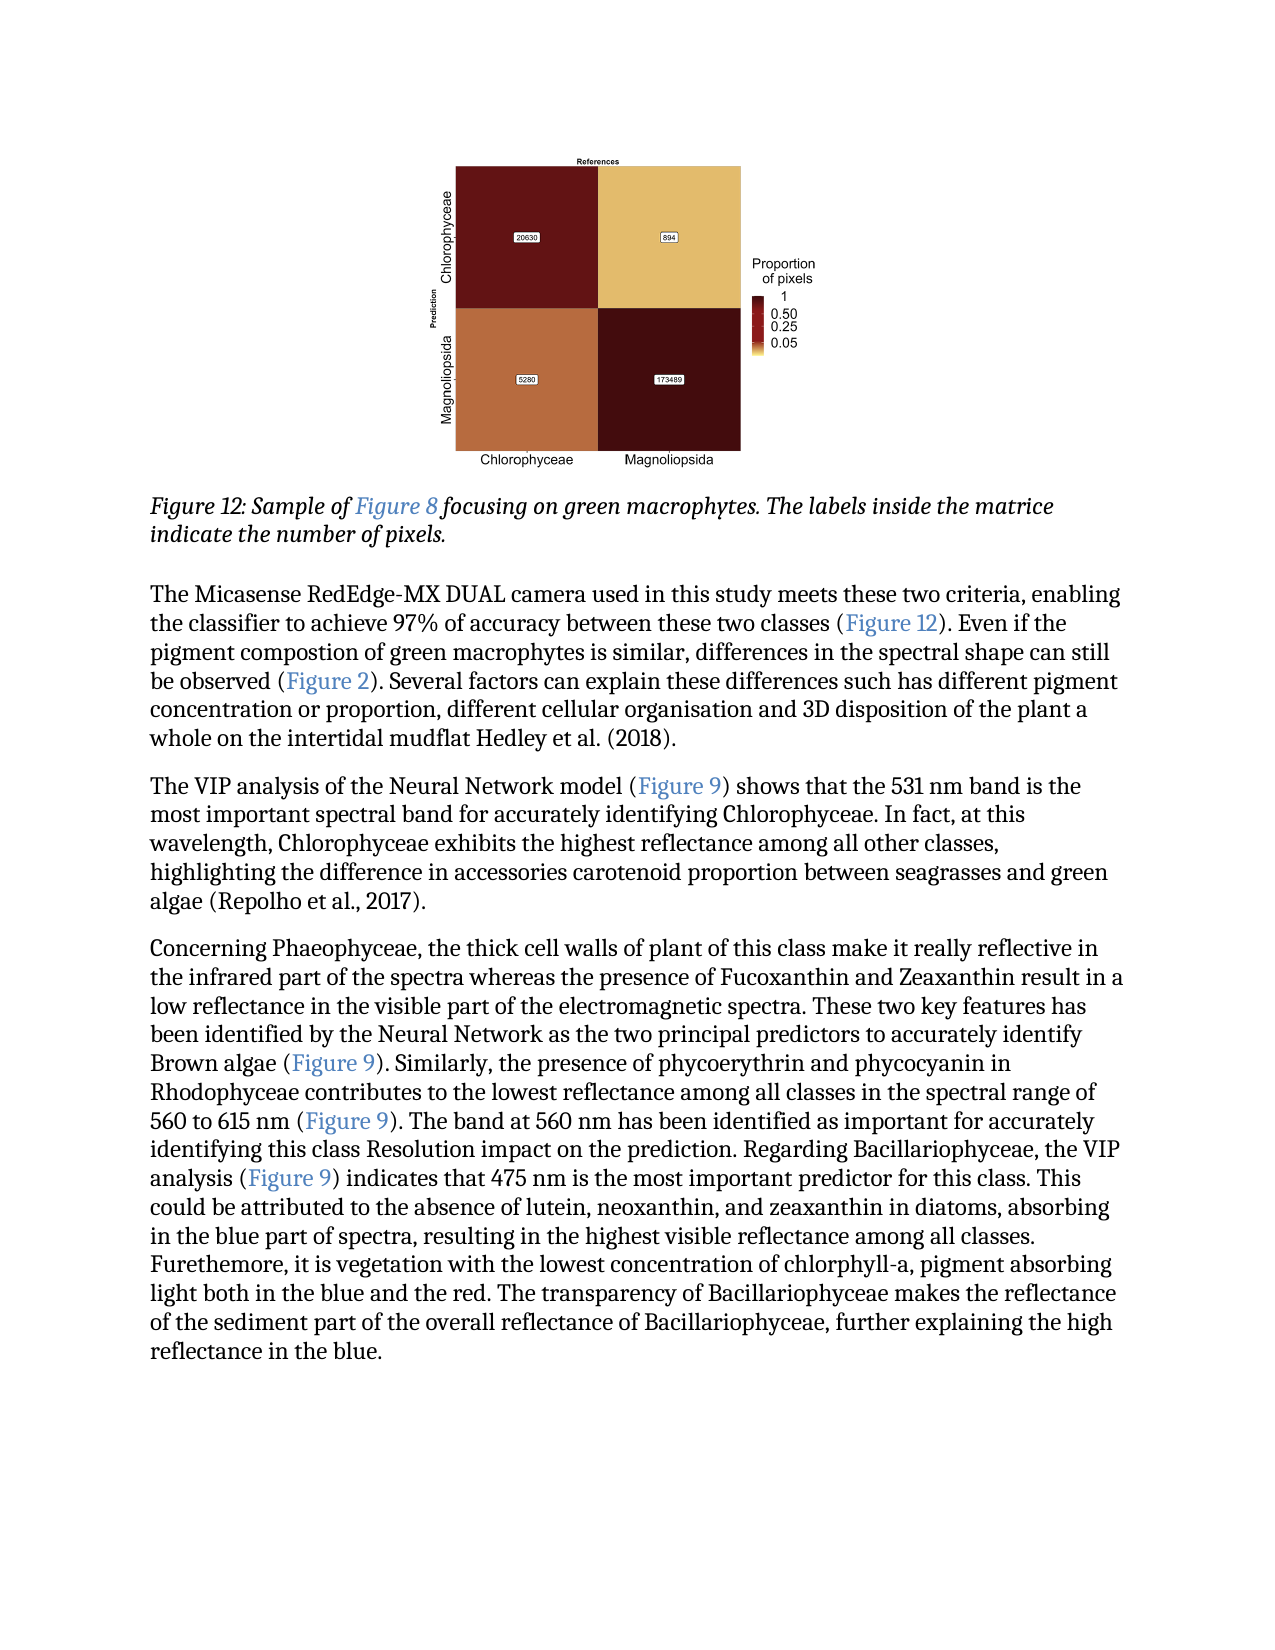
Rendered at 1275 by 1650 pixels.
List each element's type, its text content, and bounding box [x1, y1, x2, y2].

table_header Figure 12: Sample of Figure 8 focusing on green macrophytes. The labels inside the matrice indicate the number of pixels. [139, 150, 1114, 562]
text The VIP analysis of the Neural Network model (Figure 9) shows that the 531 nm band is the most important spectral band for accurately identifying Chlorophyceae. In fact, at this wavelength, Chlorophyceae exhibits the highest reflectance among all other classes, highlighting the difference in accessories carotenoid proportion between seagrasses and green algae (Repolho et al., 2017). [150, 772, 1125, 915]
text Concerning Phaeophyceae, the thick cell walls of plant of this class make it really reflective in the infrared part of the spectra whereas the presence of Fucoxanthin and Zeaxanthin result in a low reflectance in the visible part of the electromagnetic spectra. These two key features has been identified by the Neural Network as the two principal predictors to accurately identify Brown algae (Figure 9). Similarly, the presence of phycoerythrin and phycocyanin in Rhodophyceae contributes to the lowest reflectance among all classes in the spectral range of 560 to 615 nm (Figure 9). The band at 560 nm has been identified as important for accurately identifying this class Resolution impact on the prediction. Regarding Bacillariophyceae, the VIP analysis (Figure 9) indicates that 475 nm is the most important predictor for this class. This could be attributed to the absence of lutein, neoxanthin, and zeaxanthin in diatoms, absorbing in the blue part of spectra, resulting in the highest visible reflectance among all classes. Furethemore, it is vegetation with the lowest concentration of chlorphyll-a, pigment absorbing light both in the blue and the red. The transparency of Bacillariophyceae makes the reflectance of the sediment part of the overall reflectance of Bacillariophyceae, further explaining the high reflectance in the blue. [150, 934, 1125, 1365]
picture [404, 153, 849, 471]
text The Micasense RedEdge-MX DUAL camera used in this study meets these two criteria, enabling the classifier to achieve 97% of accuracy between these two classes (Figure 12). Even if the pigment compostion of green macrophytes is similar, differences in the spectral shape can still be observed (Figure 2). Several factors can explain these differences such has different pigment concentration or proportion, different cellular organisation and 3D disposition of the plant a whole on the intertidal mudflat Hedley et al. (2018). [150, 580, 1125, 753]
